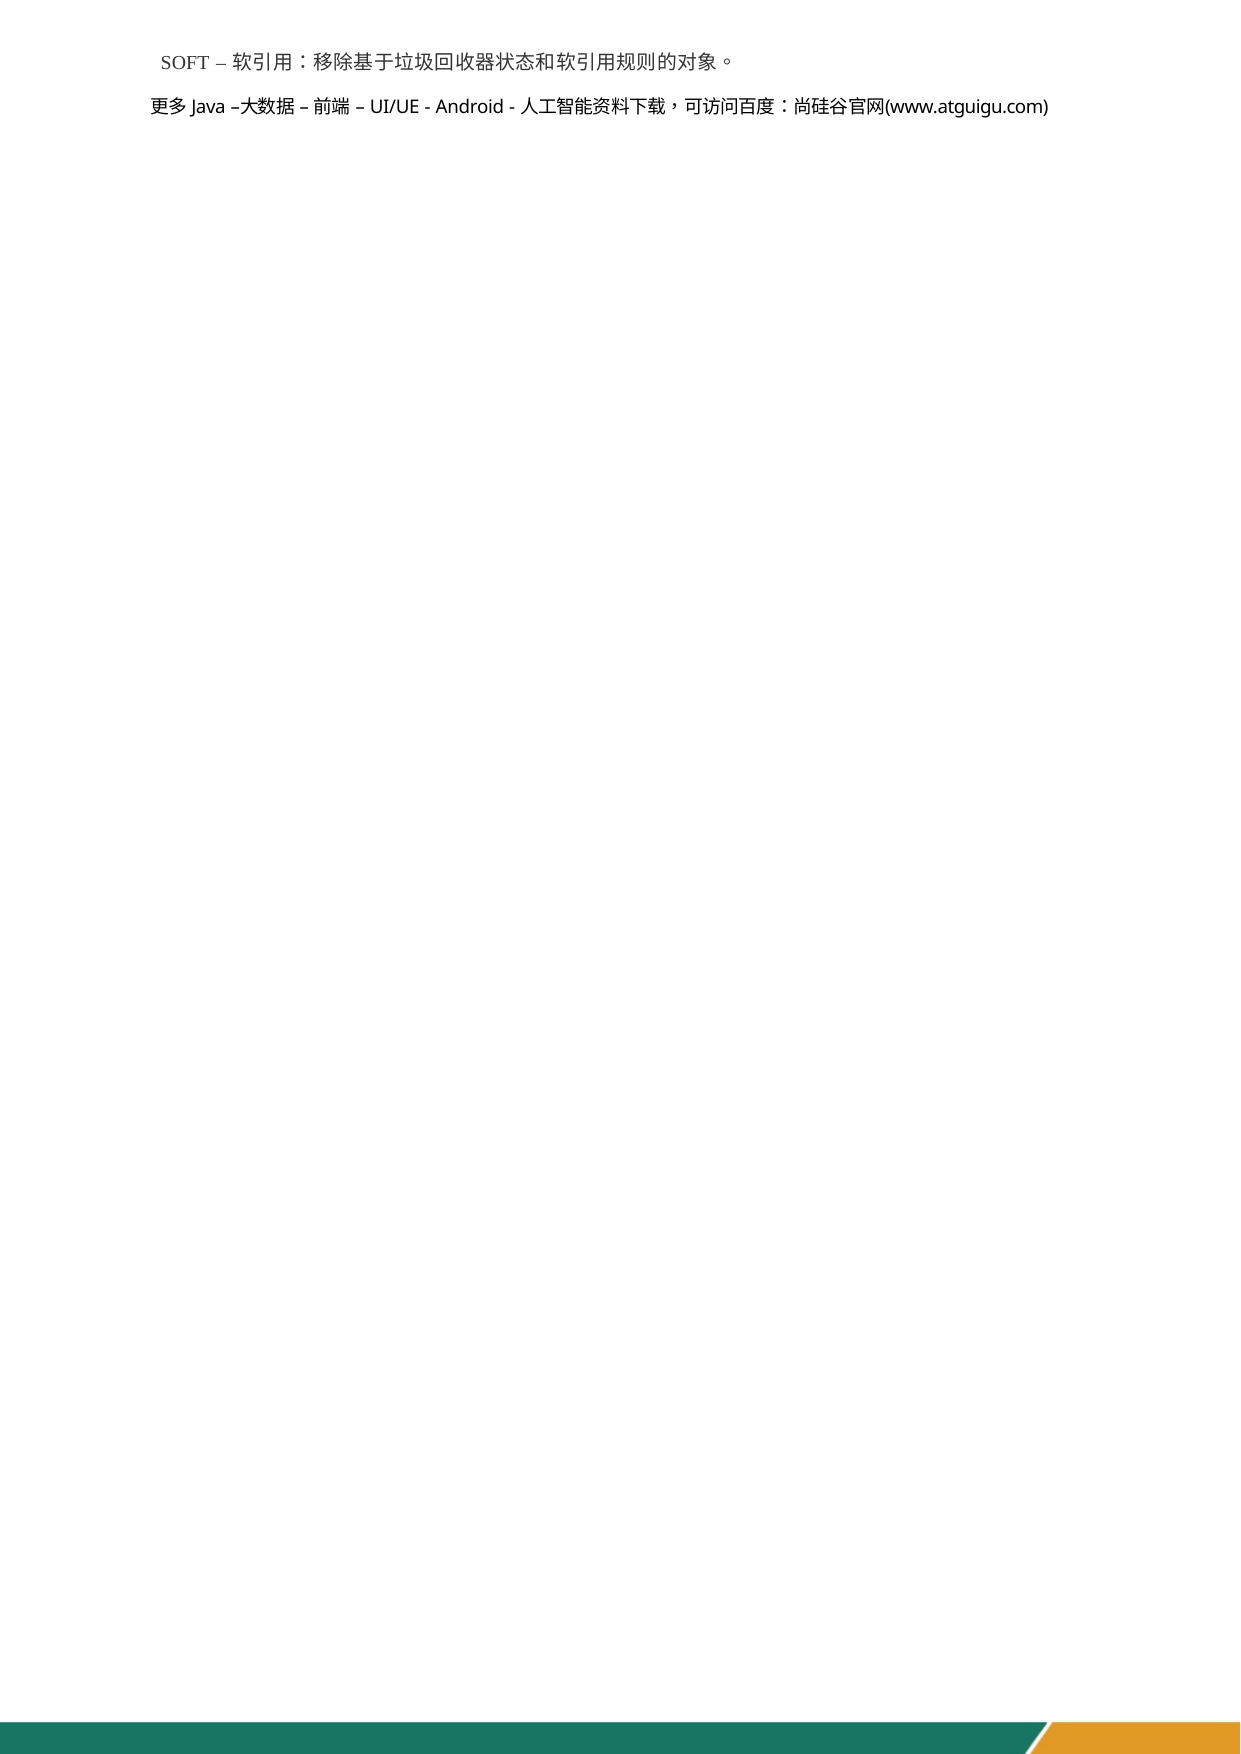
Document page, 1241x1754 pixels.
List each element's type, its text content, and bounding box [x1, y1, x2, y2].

picture [0, 1720, 1241, 1754]
text SOFT – 软引用：移除基于垃圾回收器状态和软引用规则的对象。 [160, 49, 1097, 76]
text 更多Java –大数据 – 前端 – UI/UE - Android - 人工智能资料下载，可访问百度：尚硅谷官网(www.atguigu.com) [150, 94, 1097, 118]
